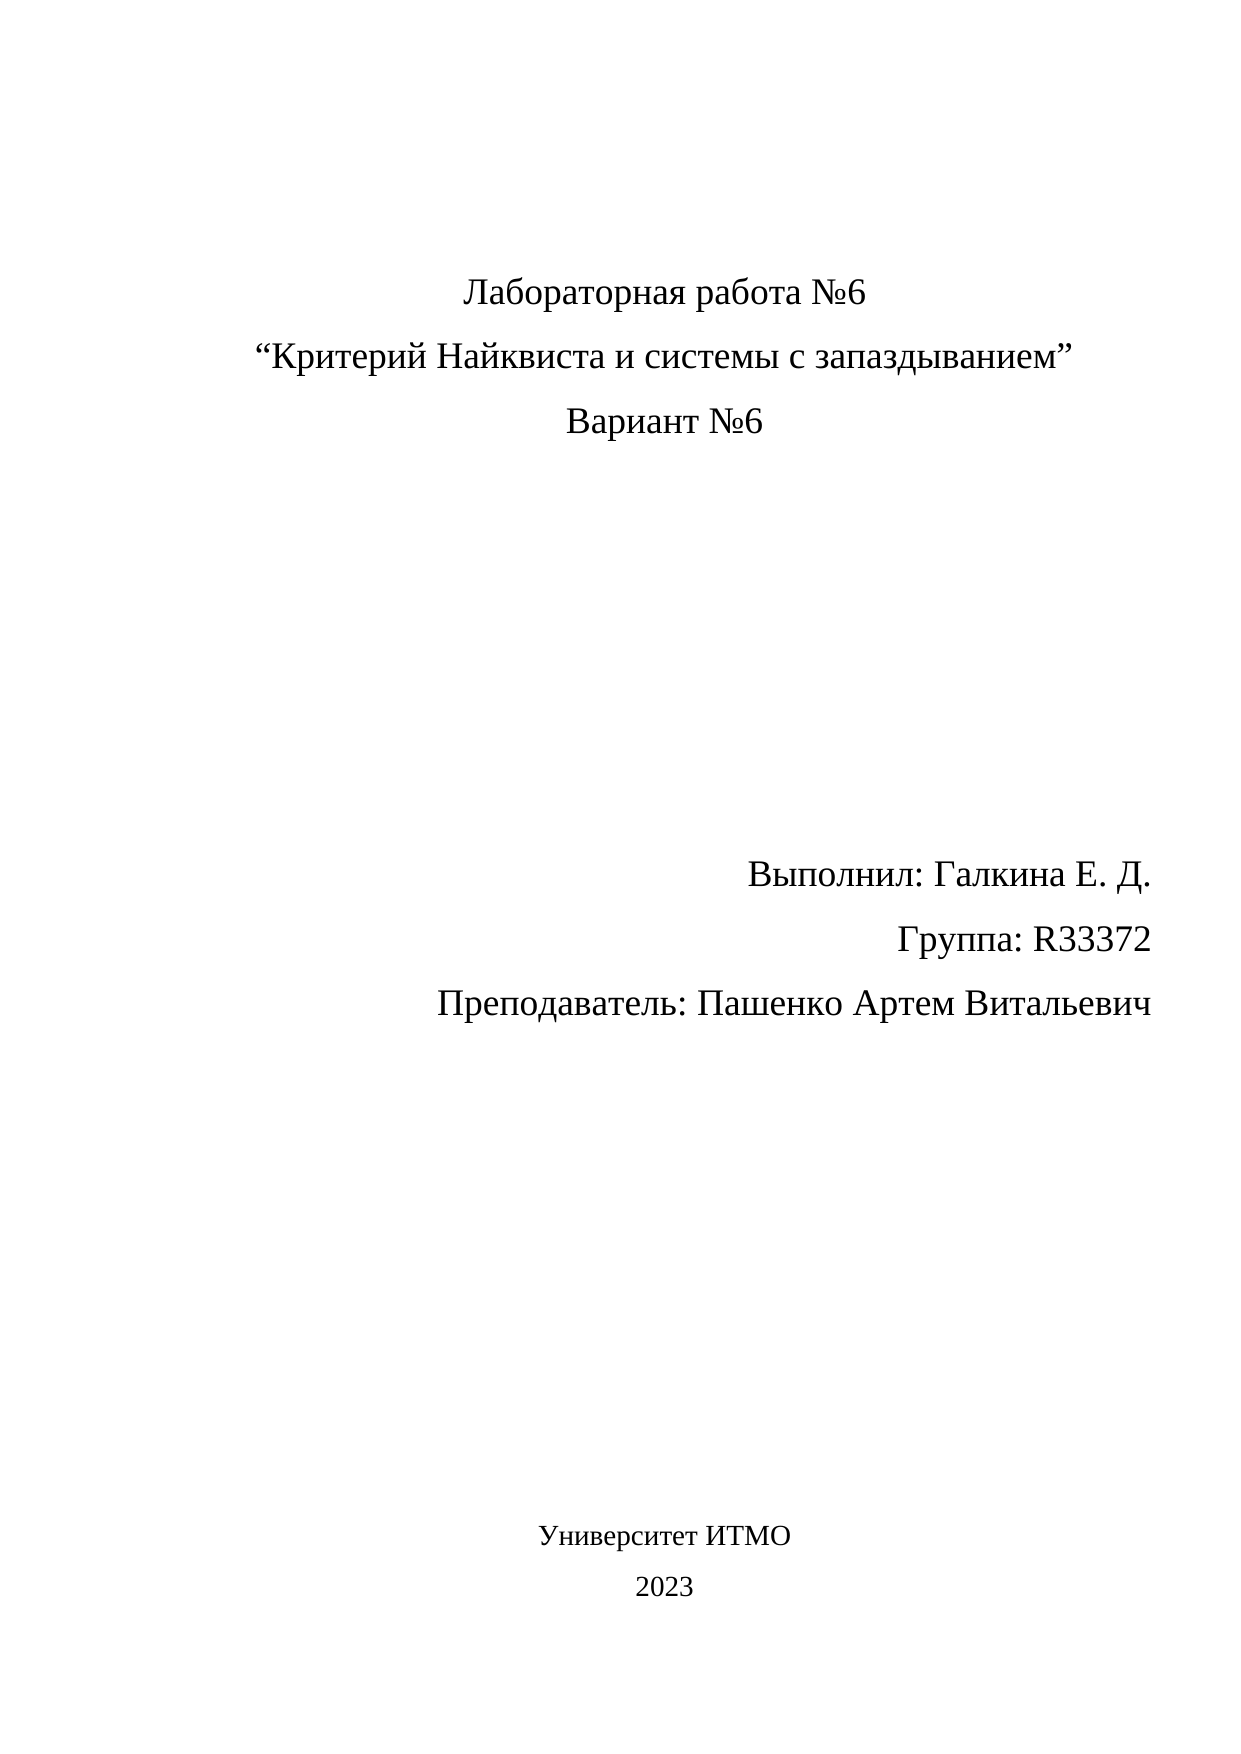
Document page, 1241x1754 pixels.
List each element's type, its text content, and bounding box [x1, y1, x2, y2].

text Вариант №6 [177, 398, 1152, 442]
text Группа: R33372 [177, 916, 1152, 959]
text Лабораторная работа №6 [177, 269, 1152, 312]
text Преподаватель: Пашенко Артем Витальевич [177, 981, 1152, 1024]
text Выполнил: Галкина Е. Д. [177, 851, 1152, 894]
text “Критерий Найквиста и системы с запаздыванием” [177, 334, 1152, 377]
text Университет ИТМО 2023 [177, 1458, 1152, 1602]
